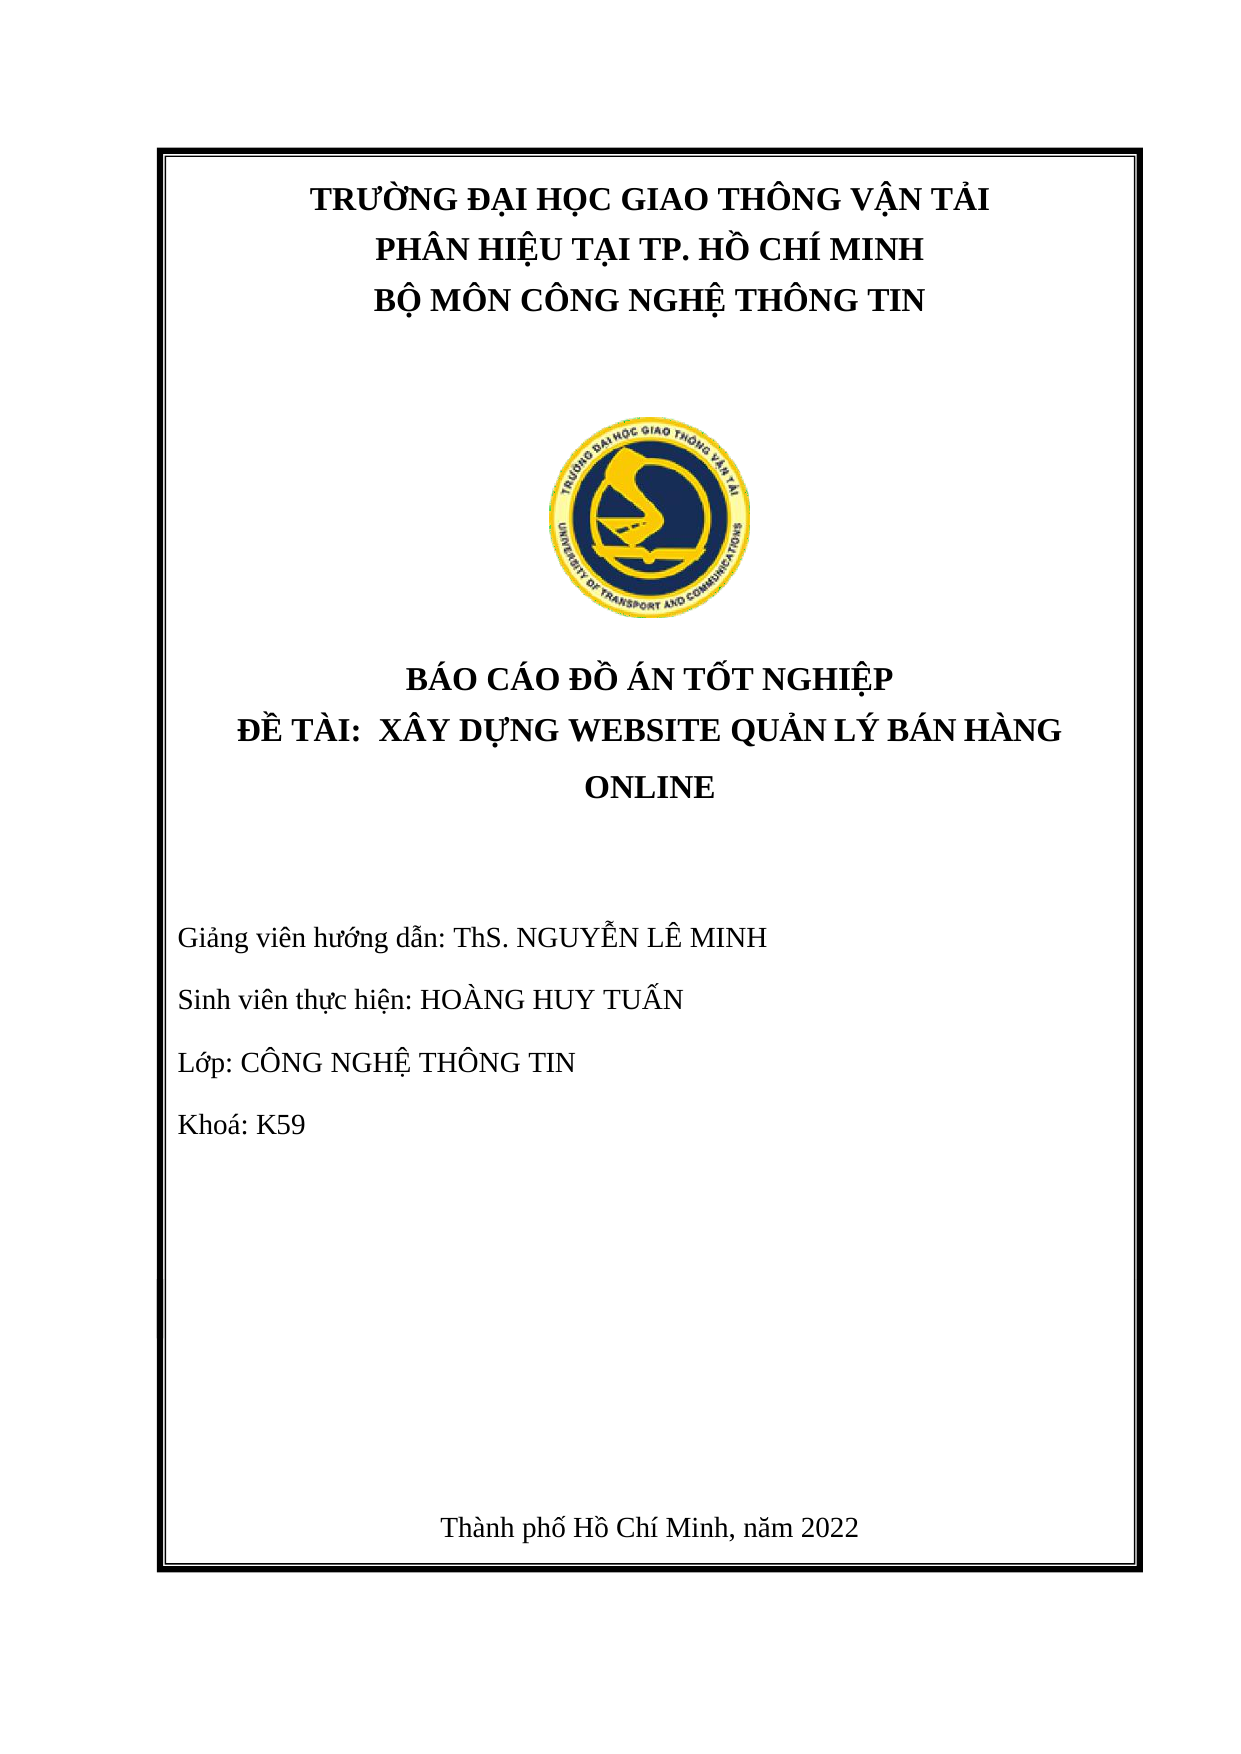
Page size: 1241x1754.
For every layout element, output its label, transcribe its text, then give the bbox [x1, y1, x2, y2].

title BỘ MÔN CÔNG NGHỆ THÔNG TIN [177, 280, 1122, 319]
title TRƯỜNG ĐẠI HỌC GIAO THÔNG VẬN TẢI [177, 179, 1122, 217]
title BÁO CÁO ĐỒ ÁN TỐT NGHIỆP [177, 659, 1122, 698]
text Lớp: CÔNG NGHỆ THÔNG TIN [177, 1045, 1122, 1078]
picture [549, 417, 750, 618]
text Khoá: K59 [177, 1107, 1122, 1141]
text Thành phố Hồ Chí Minh, năm 2022 [177, 1510, 1122, 1543]
title ĐỀ TÀI: XÂY DỰNG WEBSITE QUẢN LÝ BÁN HÀNG ONLINE [177, 710, 1122, 806]
title PHÂN HIỆU TẠI TP. HỒ CHÍ MINH [177, 229, 1122, 268]
text Giảng viên hướng dẫn: ThS. NGUYỄN LÊ MINH Sinh viên thực hiện: HOÀNG HUY TUẤN [177, 920, 804, 1016]
